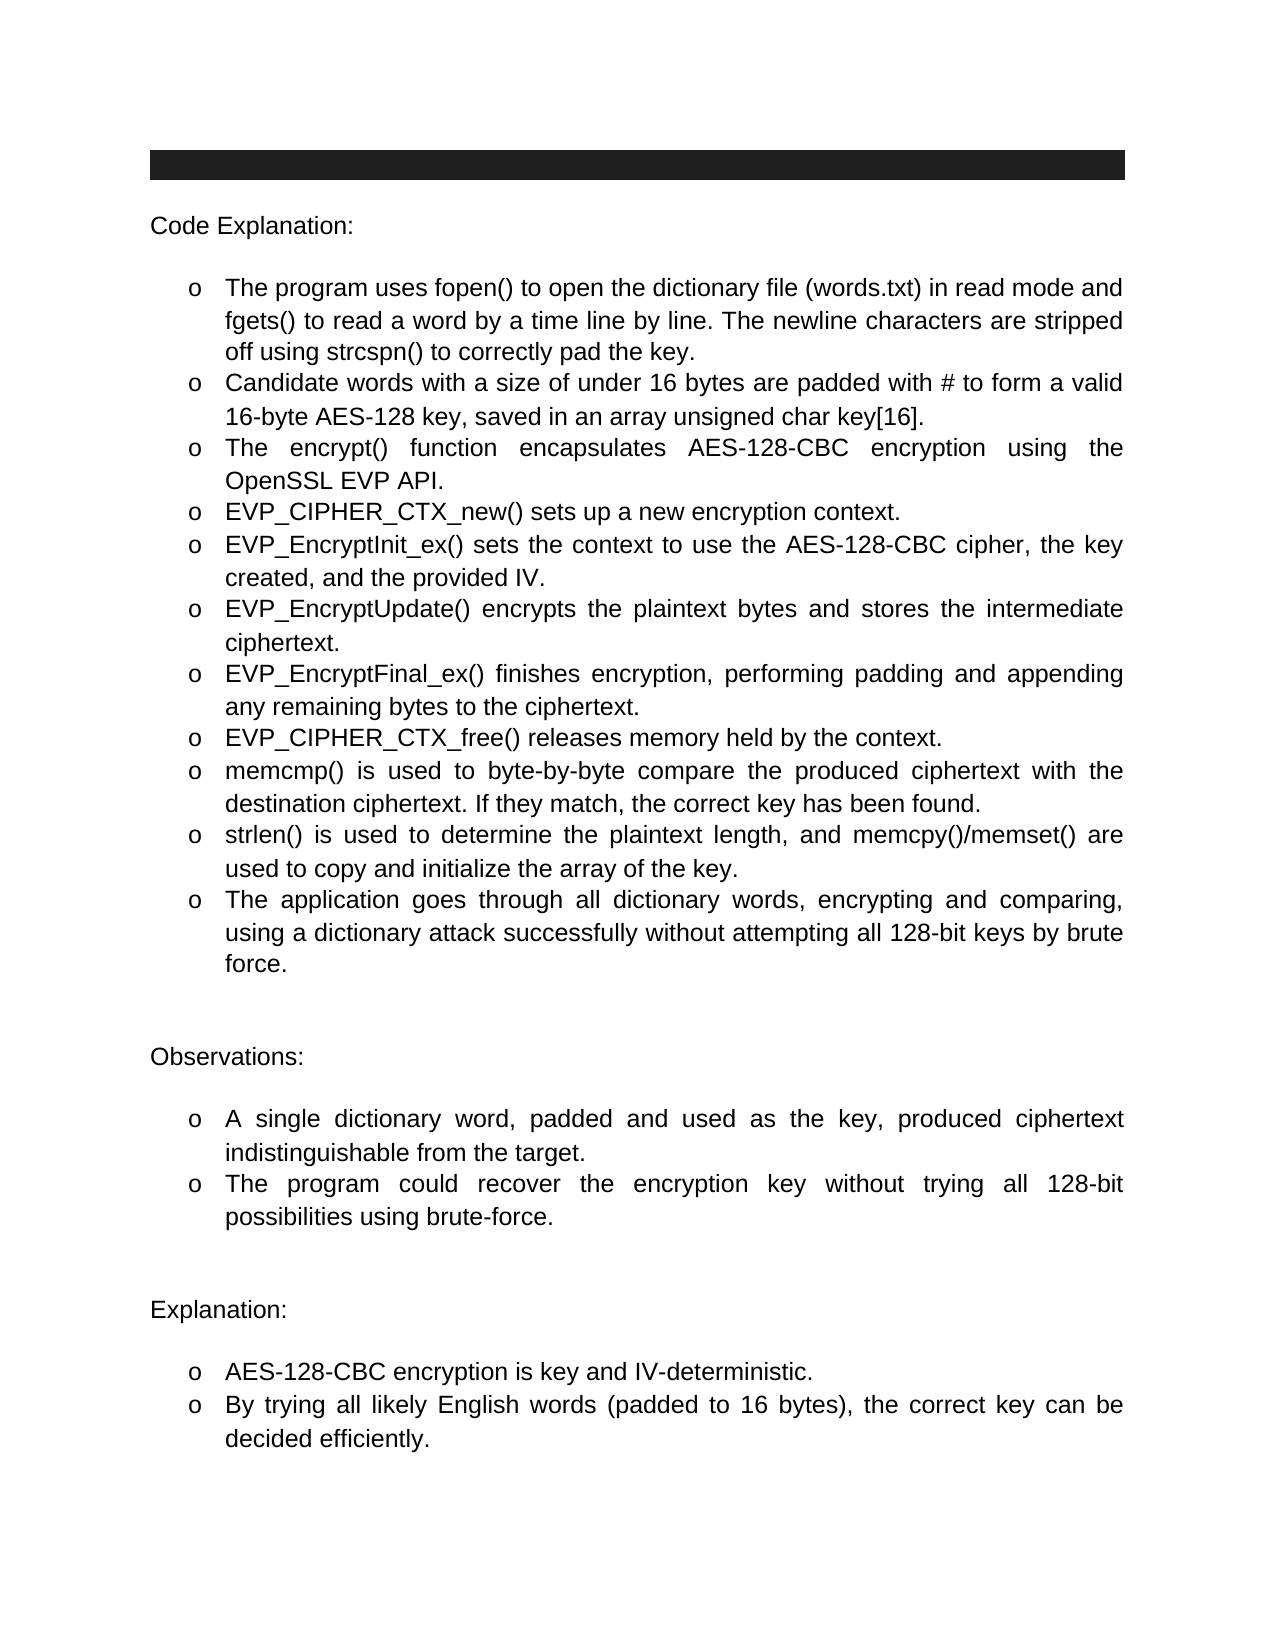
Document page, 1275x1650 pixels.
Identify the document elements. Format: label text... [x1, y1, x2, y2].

text Code Explanation: [150, 211, 1125, 239]
list AES-128-CBC encryption is key and IV-deterministic. [187, 1357, 1125, 1388]
list By trying all likely English words (padded to 16 bytes), the correct key can be decided efficiently. [187, 1390, 1125, 1452]
list EVP_EncryptInit_ex() sets the context to use the AES-128-CBC cipher, the key created, and the provided IV. [187, 530, 1125, 592]
list The program could recover the encryption key without trying all 128-bit possibilities using brute-force. [187, 1168, 1125, 1231]
list EVP_CIPHER_CTX_new() sets up a new encryption context. [187, 497, 1125, 528]
list A single dictionary word, padded and used as the key, produced ciphertext indistinguishable from the target. [187, 1104, 1125, 1166]
list EVP_EncryptFinal_ex() finishes encryption, performing padding and appending any remaining bytes to the ciphertext. [187, 659, 1125, 721]
list EVP_EncryptUpdate() encrypts the plaintext bytes and stores the intermediate ciphertext. [187, 594, 1125, 656]
list Candidate words with a size of under 16 bytes are padded with # to form a valid 16-byte AES-128 key, saved in an array unsigned char key[16]. [187, 368, 1125, 430]
list strlen() is used to determine the plaintext length, and memcpy()/memset() are used to copy and initialize the array of the key. [187, 821, 1125, 882]
text Explanation: [150, 1295, 1125, 1324]
text Observations: [150, 1042, 1125, 1071]
list The program uses fopen() to open the dictionary file (words.txt) in read mode and fgets() to read a word by a time line by line. The newline characters are stripped off using strcspn() to correctly pad the key. [187, 273, 1125, 366]
list The application goes through all dictionary words, encrypting and comparing, using a dictionary attack successfully without attempting all 128-bit keys by brute force. [187, 885, 1125, 978]
list EVP_CIPHER_CTX_free() releases memory held by the context. [187, 723, 1125, 754]
list memcmp() is used to byte-by-byte compare the produced ciphertext with the destination ciphertext. If they match, the correct key has been found. [187, 756, 1125, 818]
list The encrypt() function encapsulates AES-128-CBC encryption using the OpenSSL EVP API. [187, 432, 1125, 494]
